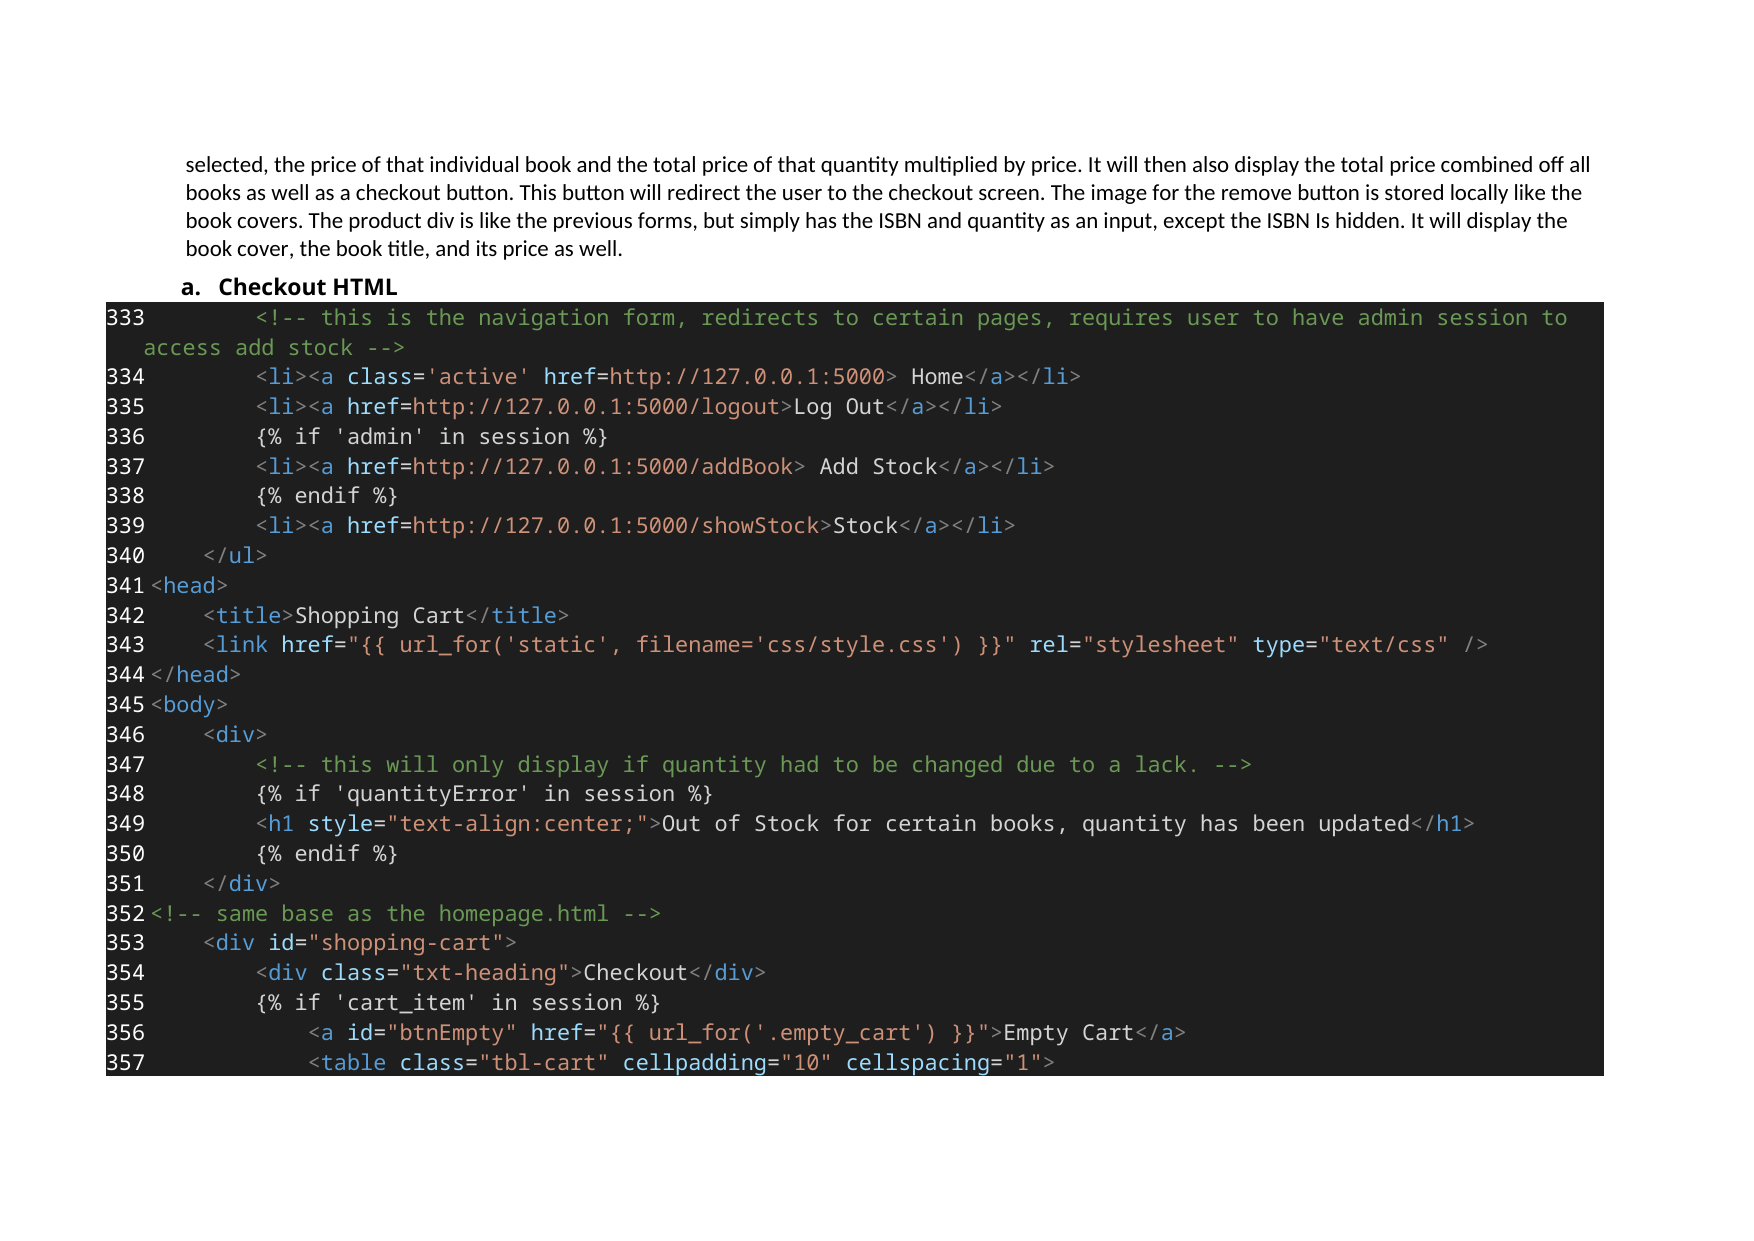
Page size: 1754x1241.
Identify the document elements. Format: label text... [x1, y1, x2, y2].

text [185, 150, 1604, 262]
list <!-- this will only display if quantity had to be changed due to a lack. --> [106, 748, 1604, 778]
list {% endif %} [106, 480, 1604, 510]
list <li><a href=http://127.0.0.1:5000/showStock>Stock</a></li> [106, 510, 1604, 540]
list <li><a href=http://127.0.0.1:5000/addBook> Add Stock</a></li> [106, 451, 1604, 480]
list </head> [106, 659, 1604, 689]
list <h1 style="text-align:center;">Out of Stock for certain books, quantity has been updated</h1> [106, 808, 1604, 838]
list Checkout HTML [181, 270, 1604, 302]
list </ul> [106, 540, 1604, 570]
list <div> [106, 719, 1604, 748]
list </div> [106, 868, 1604, 897]
list <body> [106, 689, 1604, 719]
list {% endif %} [106, 838, 1604, 868]
list <div class="txt-heading">Checkout</div> [106, 957, 1604, 987]
list <li><a class='active' href=http://127.0.0.1:5000> Home</a></li> [106, 361, 1604, 391]
list {% if 'cart_item' in session %} [106, 987, 1604, 1017]
list <table class="tbl-cart" cellpadding="10" cellspacing="1"> [106, 1046, 1604, 1076]
list <link href="{{ url_for('static', filename='css/style.css') }}" rel="stylesheet" type="text/css" /> [106, 629, 1604, 659]
list <li><a href=http://127.0.0.1:5000/logout>Log Out</a></li> [106, 391, 1604, 421]
list <title>Shopping Cart</title> [106, 599, 1604, 629]
list {% if 'quantityError' in session %} [106, 778, 1604, 808]
list <head> [106, 570, 1604, 599]
list {% if 'admin' in session %} [106, 421, 1604, 451]
list <a id="btnEmpty" href="{{ url_for('.empty_cart') }}">Empty Cart</a> [106, 1017, 1604, 1046]
list <div id="shopping-cart"> [106, 927, 1604, 957]
list <!-- this is the navigation form, redirects to certain pages, requires user to have admin session to access add stock --> [106, 302, 1604, 361]
list <!-- same base as the homepage.html --> [106, 897, 1604, 927]
